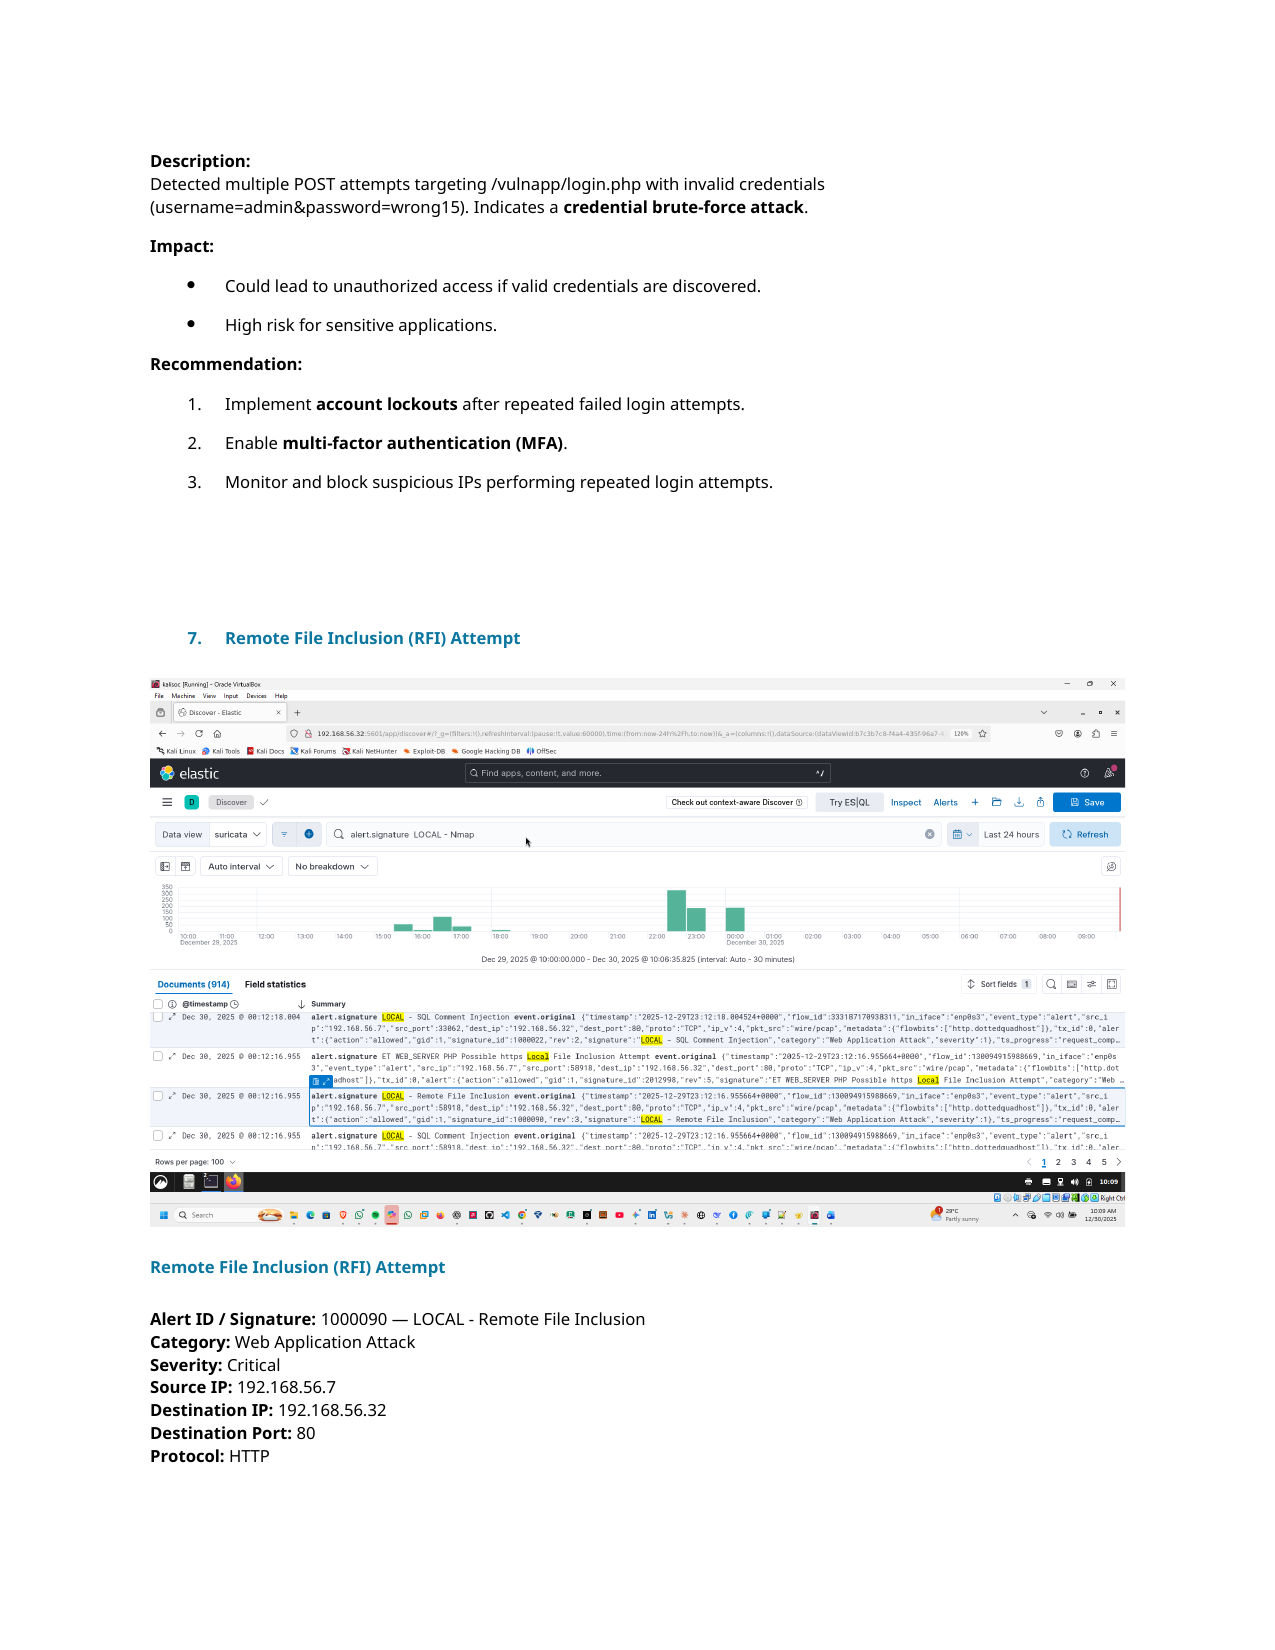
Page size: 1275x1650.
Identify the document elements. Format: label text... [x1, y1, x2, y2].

text Recommendation: [150, 353, 1125, 376]
list Remote File Inclusion (RFI) Attempt [187, 627, 1125, 649]
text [150, 1308, 1125, 1467]
text Remote File Inclusion (RFI) Attempt [150, 1256, 1125, 1279]
text Description: Detected multiple POST attempts targeting /vulnapp/login.php with invalid credentials (username=admin&password=wrong15). Indicates a credential brute-force attack. [150, 150, 1125, 218]
list High risk for sensitive applications. [187, 313, 1125, 336]
list Enable multi-factor authentication (MFA). [187, 432, 1125, 454]
list Monitor and block suspicious IPs performing repeated login attempts. [187, 471, 1125, 494]
list Implement account lockouts after repeated failed login attempts. [187, 392, 1125, 415]
picture [150, 678, 1125, 1227]
text Impact: [150, 235, 1125, 257]
list Could lead to unauthorized access if valid credentials are discovered. [187, 274, 1125, 297]
